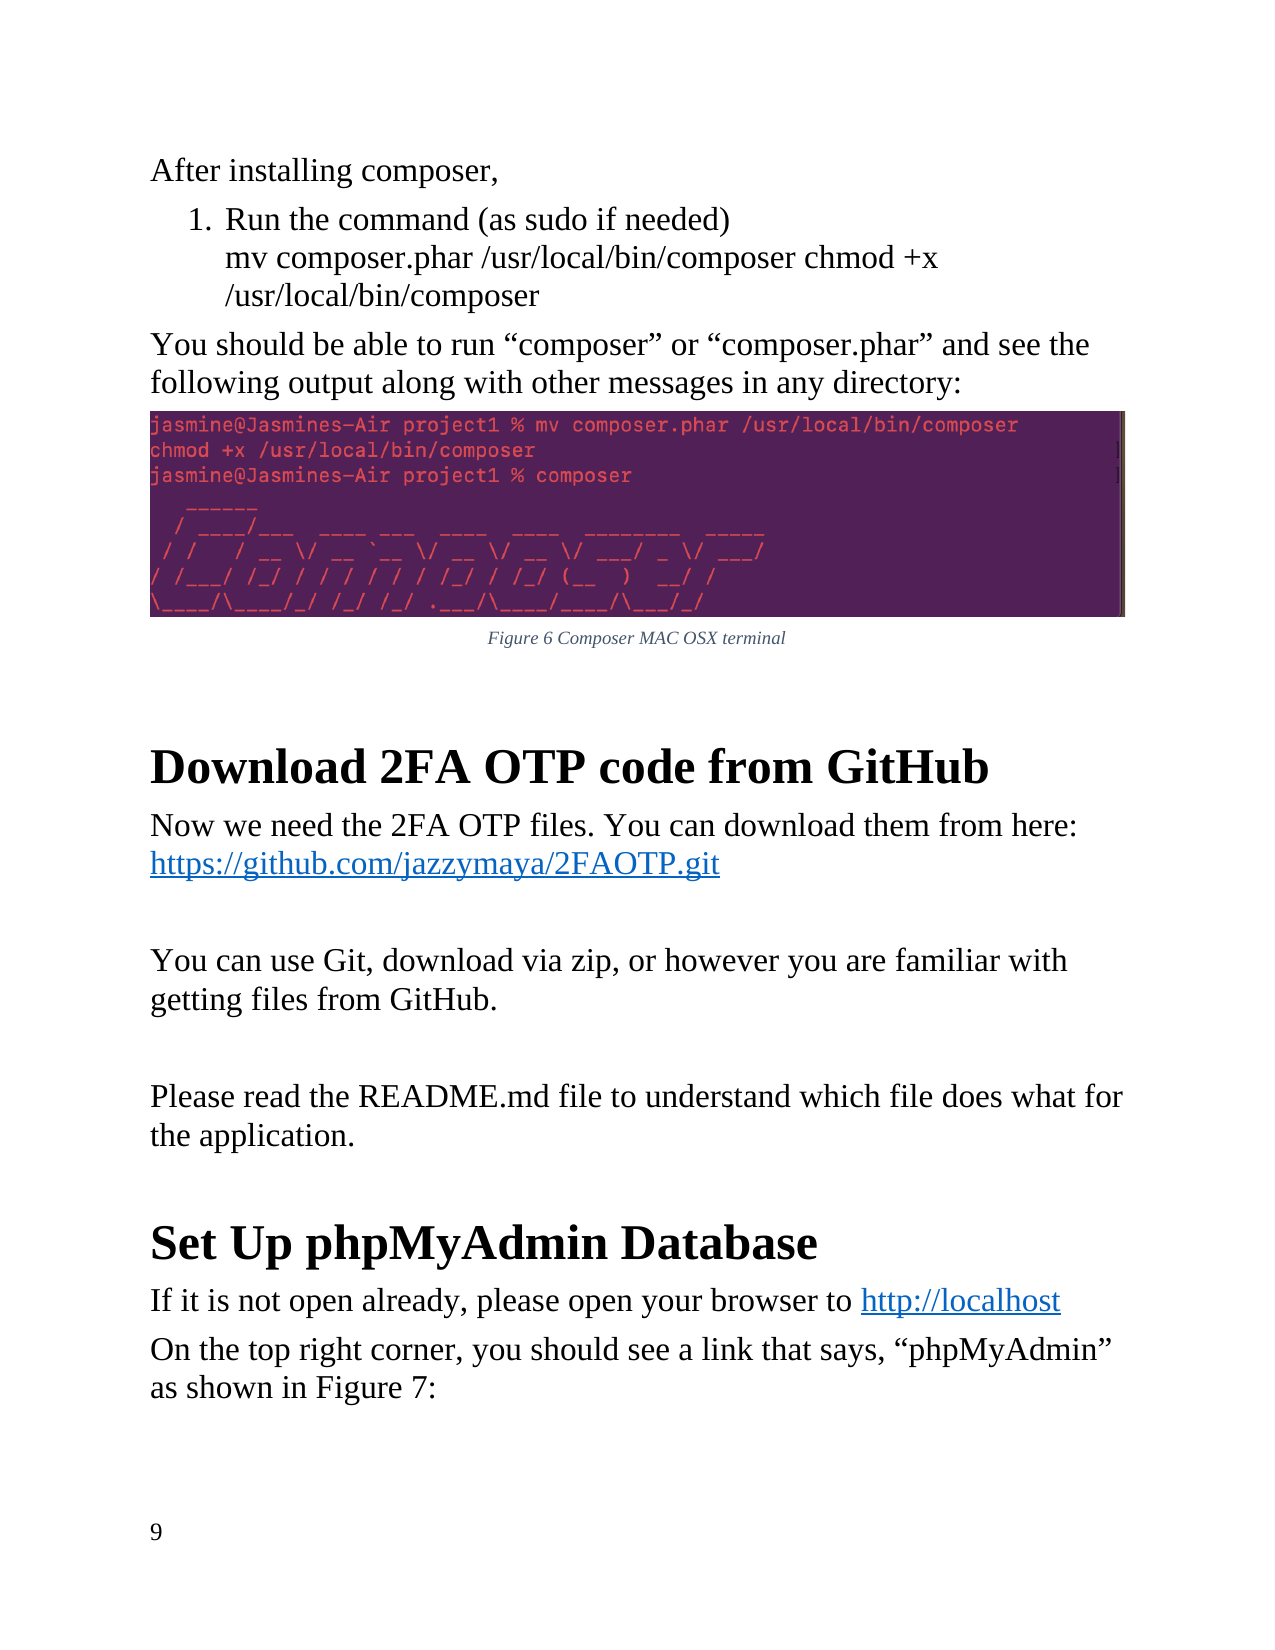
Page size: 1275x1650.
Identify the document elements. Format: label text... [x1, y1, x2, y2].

text Please read the README.md file to understand which file does what for the application. [150, 1077, 1125, 1153]
text Set Up phpMyAdmin Database [150, 1212, 1125, 1270]
text You can use Git, download via zip, or however you are familiar with getting files from GitHub. [150, 941, 1125, 1017]
text If it is not open already, please open your browser to http://localhost [150, 1280, 1125, 1319]
text On the top right corner, you should see a link that says, “phpMyAdmin” as shown in Figure 7: [150, 1329, 1125, 1406]
text Now we need the 2FA OTP files. You can download them from here: https://github.com/jazzymaya/2FAOTP.git [150, 805, 1125, 882]
list mv composer.phar /usr/local/bin/composer chmod +x /usr/local/bin/composer [225, 237, 1125, 314]
text After installing composer, [150, 150, 1125, 188]
text Download 2FA OTP code from GitHub [150, 737, 1125, 794]
list Run the command (as sudo if needed) [187, 199, 1125, 237]
picture [150, 411, 1125, 617]
text Figure 6 Composer MAC OSX terminal [150, 627, 1125, 648]
text You should be able to run “composer” or “composer.phar” and see the following output along with other messages in any directory: [150, 324, 1125, 401]
